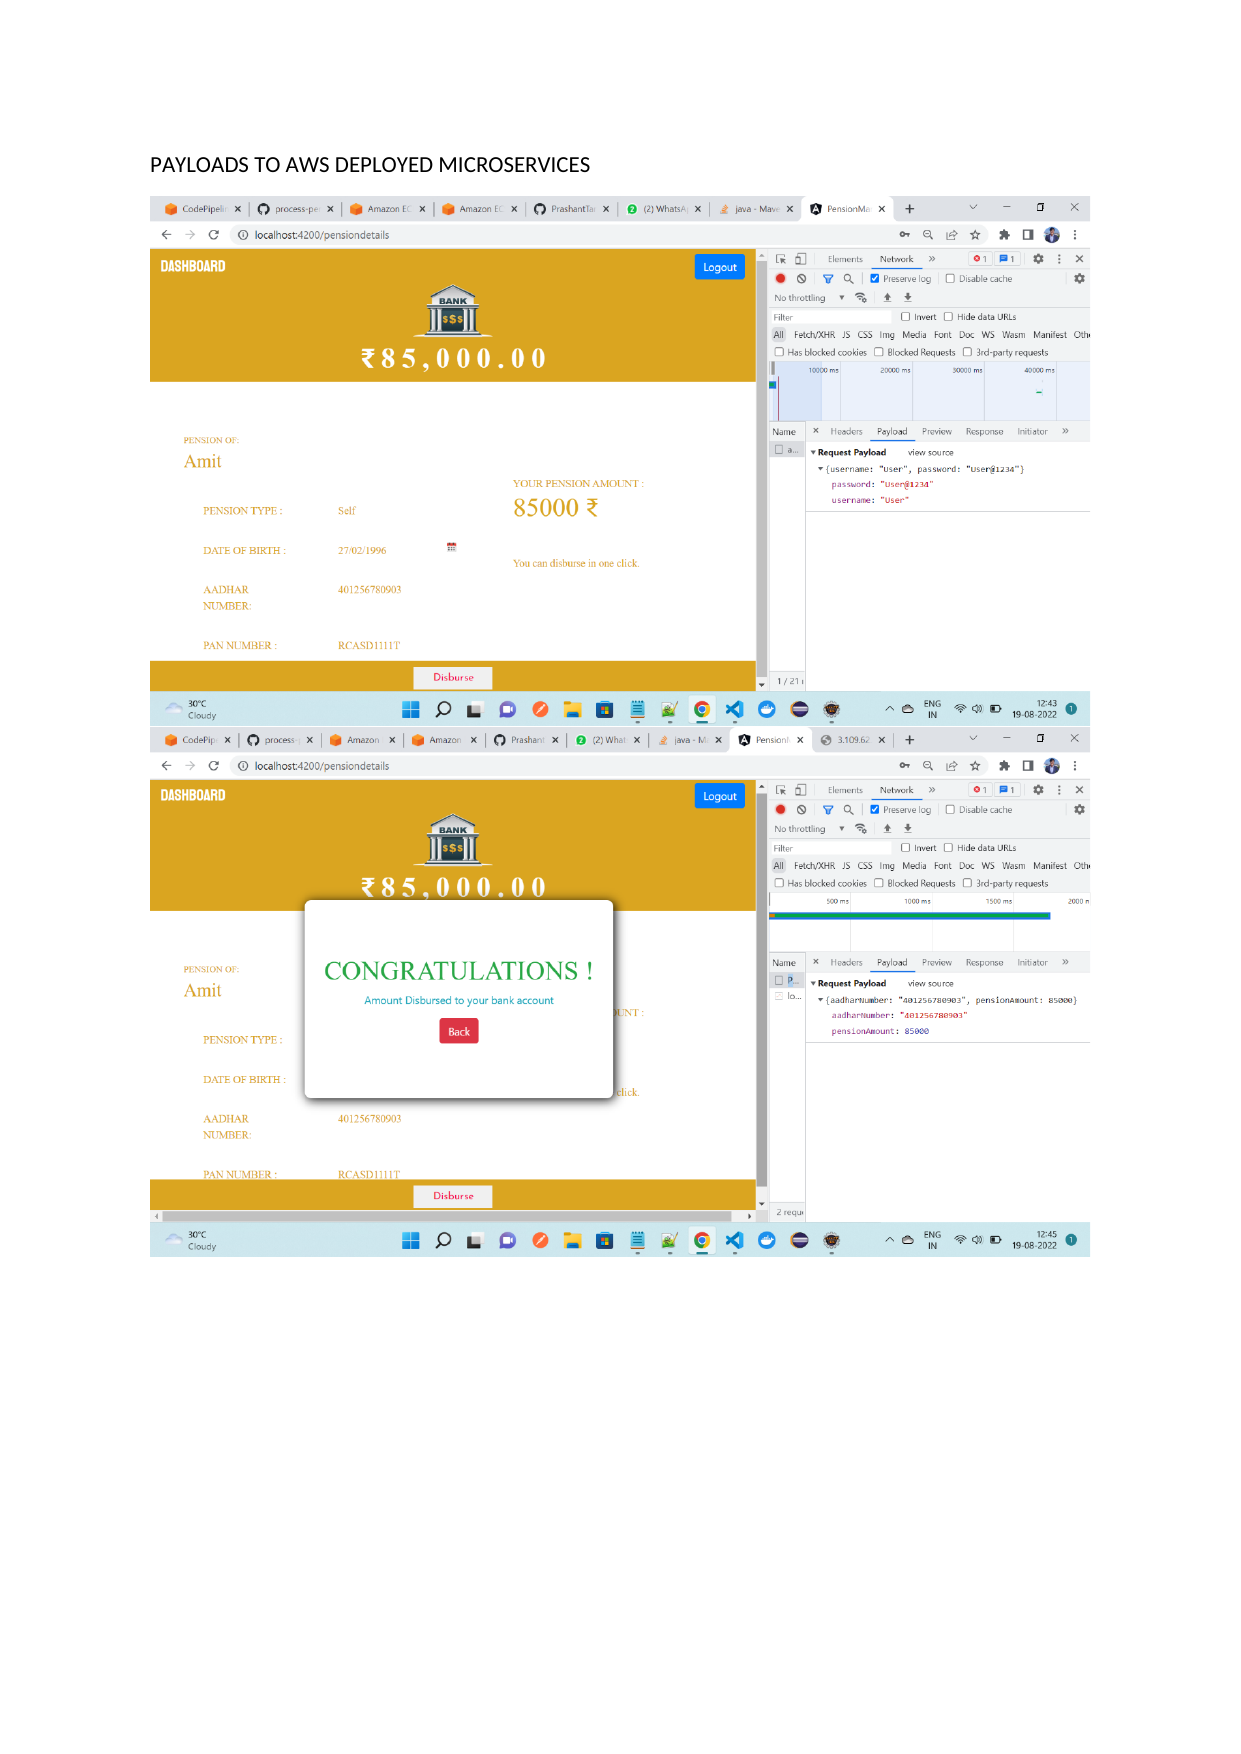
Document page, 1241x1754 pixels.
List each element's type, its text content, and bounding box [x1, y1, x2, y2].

picture [150, 727, 1091, 1257]
picture [150, 196, 1091, 726]
text PAYLOADS TO AWS DEPLOYED MICROSERVICES [150, 150, 1090, 178]
